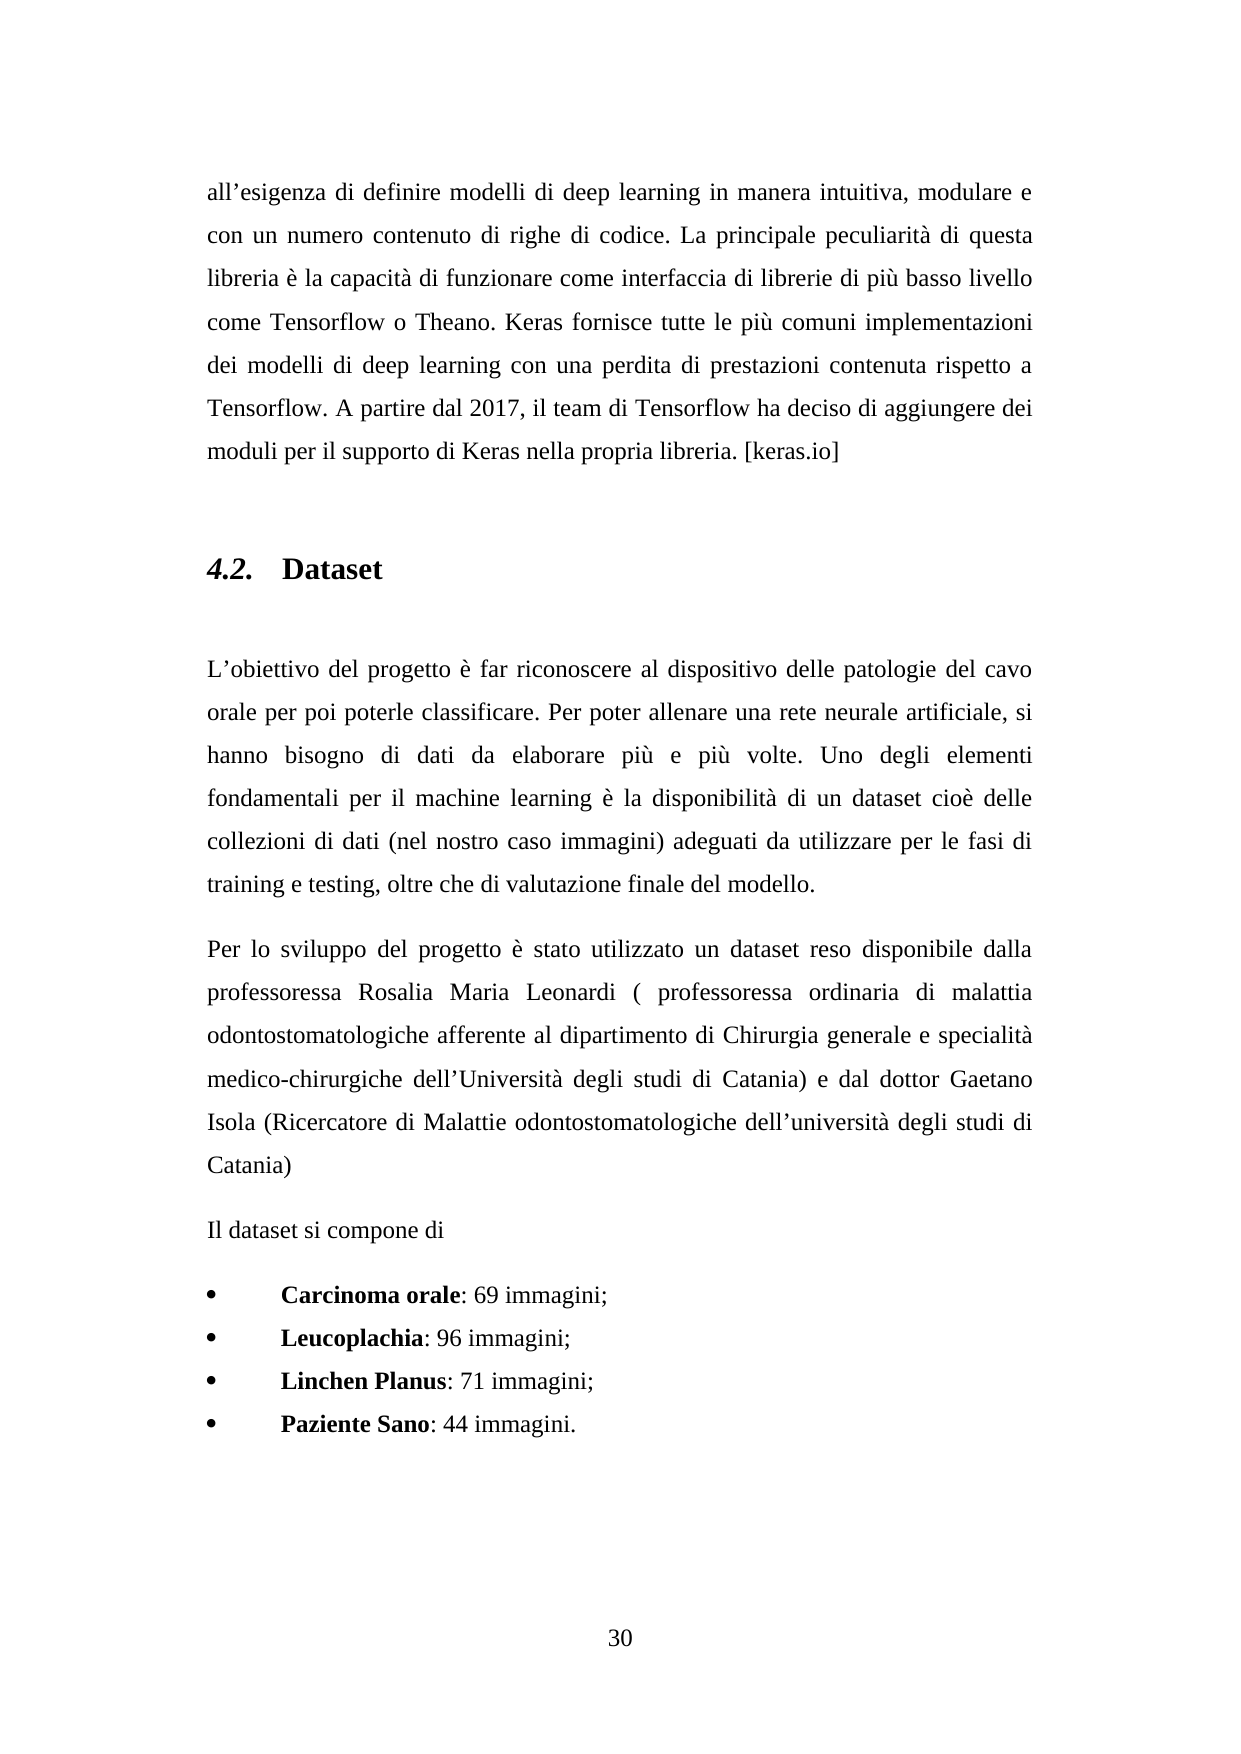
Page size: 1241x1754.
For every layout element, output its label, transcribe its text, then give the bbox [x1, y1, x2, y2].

list Carcinoma orale: 69 immagini; [207, 1280, 1033, 1309]
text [207, 177, 1033, 465]
subtitle Dataset [207, 550, 1033, 586]
text L’obiettivo del progetto è far riconoscere al dispositivo delle patologie del cavo orale per poi poterle classificare. Per poter allenare una rete neurale artificiale, si hanno bisogno di dati da elaborare più e più volte. Uno degli elementi fondamentali per il machine learning è la disponibilità di un dataset cioè delle collezioni di dati (nel nostro caso immagini) adeguati da utilizzare per le fasi di training e testing, oltre che di valutazione finale del modello. [207, 654, 1033, 898]
text Per lo sviluppo del progetto è stato utilizzato un dataset reso disponibile dalla professoressa Rosalia Maria Leonardi ( professoressa ordinaria di malattia odontostomatologiche afferente al dipartimento di Chirurgia generale e specialità medico-chirurgiche dell’Università degli studi di Catania) e dal dottor Gaetano Isola (Ricercatore di Malattie odontostomatologiche dell’università degli studi di Catania) [207, 934, 1033, 1179]
list Paziente Sano: 44 immagini. [207, 1409, 1033, 1438]
text Il dataset si compone di [207, 1215, 1033, 1244]
list Leucoplachia: 96 immagini; [207, 1323, 1033, 1352]
list Linchen Planus: 71 immagini; [207, 1366, 1033, 1395]
